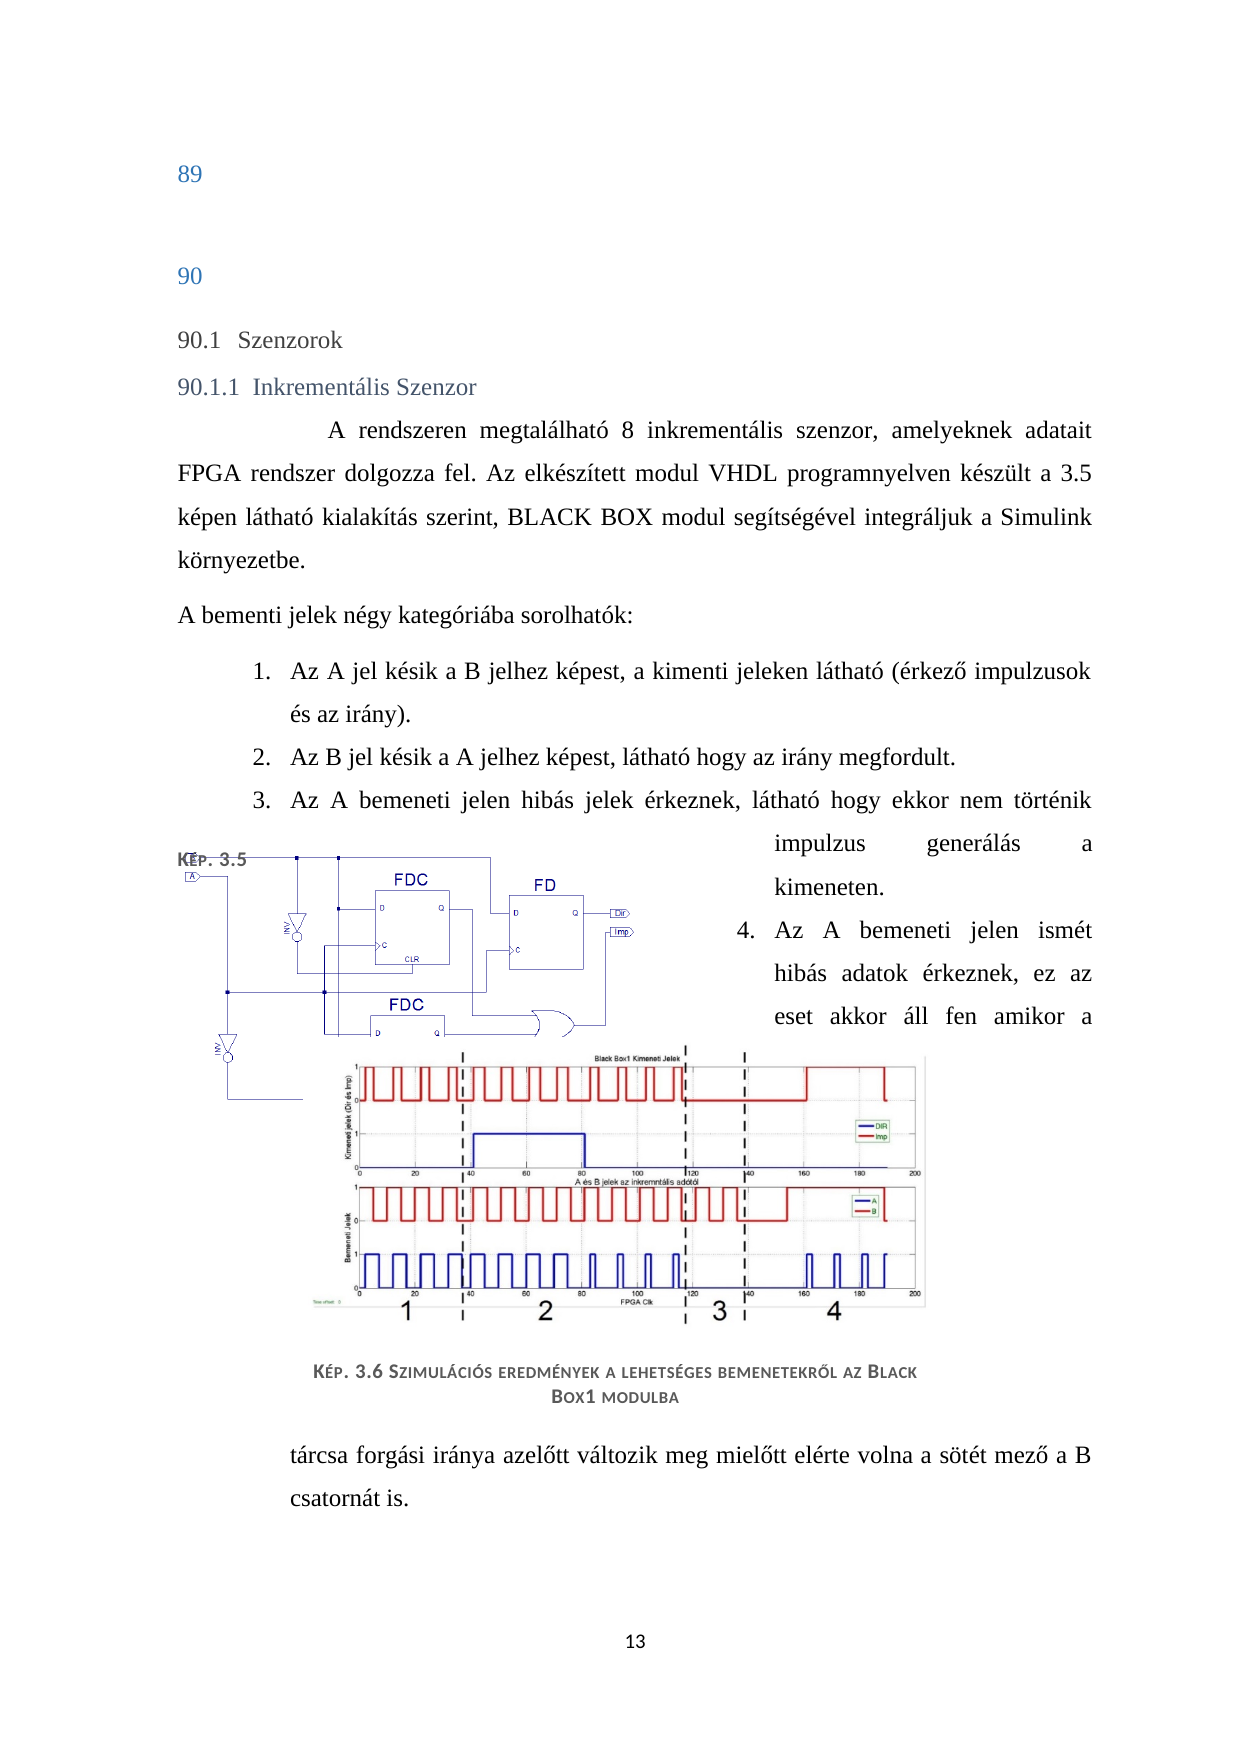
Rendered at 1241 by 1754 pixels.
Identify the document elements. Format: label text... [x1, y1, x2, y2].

list Az A jel késik a B jelhez képest, a kimenti jeleken látható (érkező impulzusok és az irány). [252, 656, 1092, 728]
subtitle Szenzorok [177, 325, 1092, 354]
text A bementi jelek négy kategóriába sorolhatók: [177, 600, 1092, 629]
text A rendszeren megtalálható 8 inkrementális szenzor, amelyeknek adatait FPGA rendszer dolgozza fel. Az elkészített modul VHDL programnyelven készült a 3.5 képen látható kialakítás szerint, BLACK BOX modul segítségével integráljuk a Simulink környezetbe. [177, 415, 1092, 573]
picture [303, 1037, 941, 1341]
list Az A bemeneti jelen hibás jelek érkeznek, látható hogy ekkor nem történik impulzus generálás a kimeneten. [252, 785, 1092, 900]
list Az B jel késik a A jelhez képest, látható hogy az irány megfordult. [252, 742, 1092, 771]
